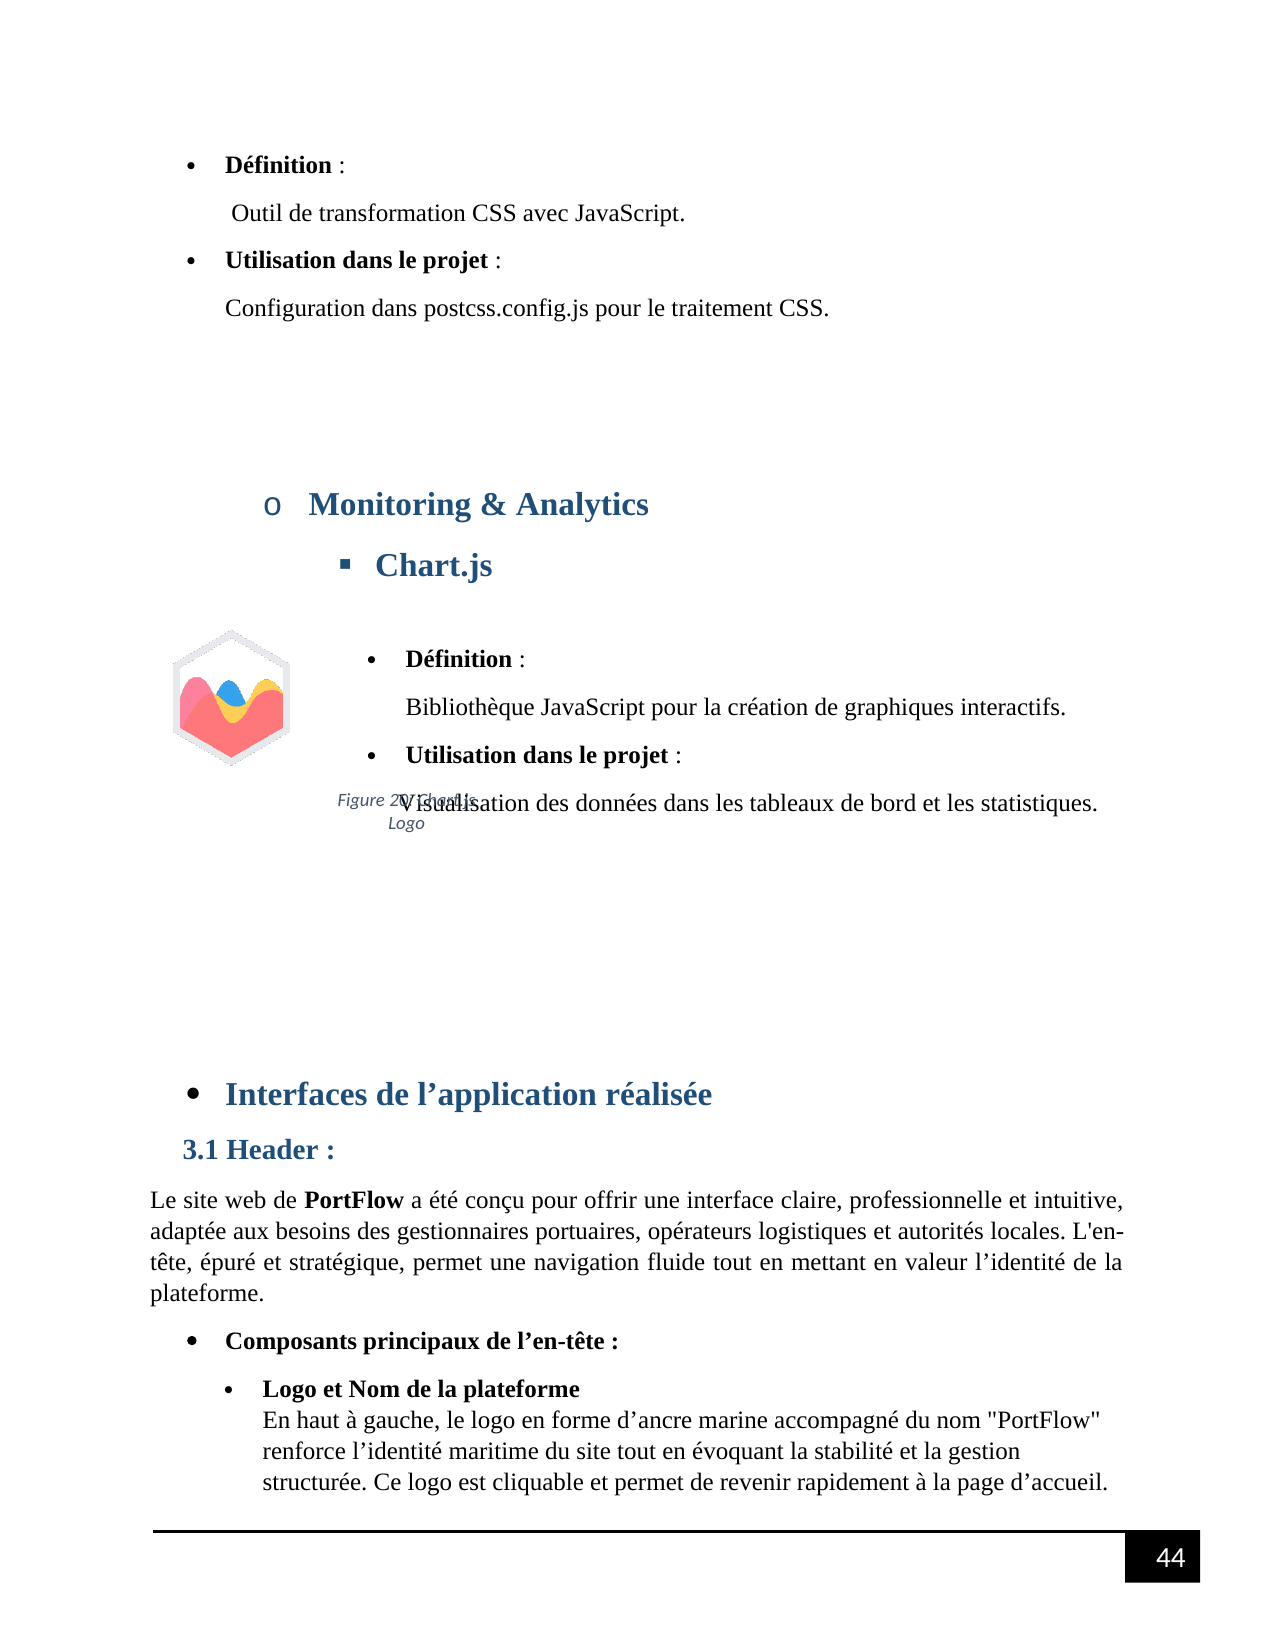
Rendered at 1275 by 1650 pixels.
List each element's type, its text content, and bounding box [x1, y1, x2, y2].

text 3.1 Header : [150, 1132, 1125, 1165]
text Configuration dans postcss.config.js pour le traitement CSS. [225, 293, 1125, 322]
text Le site web de PortFlow a été conçu pour offrir une interface claire, professionnelle et intuitive, adaptée aux besoins des gestionnaires portuaires, opérateurs logistiques et autorités locales. L'en-tête, épuré et stratégique, permet une navigation fluide tout en mettant en valeur l’identité de la plateforme. [150, 1185, 1125, 1307]
text Visualisation des données dans les tableaux de bord et les statistiques. [304, 788, 1125, 816]
text Bibliothèque JavaScript pour la création de graphiques interactifs. [312, 692, 1125, 721]
picture [150, 616, 312, 779]
list Définition : [187, 150, 1125, 179]
list Utilisation dans le projet : [312, 740, 1125, 769]
list Composants principaux de l’en-tête : [187, 1326, 1125, 1355]
subtitle Interfaces de l’application réalisée [187, 1074, 1125, 1112]
list Définition : [312, 644, 1125, 673]
subtitle Monitoring & Analytics [262, 484, 1125, 525]
text Outil de transformation CSS avec JavaScript. [225, 198, 1125, 226]
list Utilisation dans le projet : [187, 245, 1125, 274]
subtitle Chart.js [337, 545, 1125, 583]
list Logo et Nom de la plateforme En haut à gauche, le logo en forme d’ancre marine accompagné du nom "PortFlow" renforce l’identité maritime du site tout en évoquant la stabilité et la gestion structurée. Ce logo est cliquable et permet de revenir rapidement à la page d’accueil. [225, 1374, 1125, 1496]
